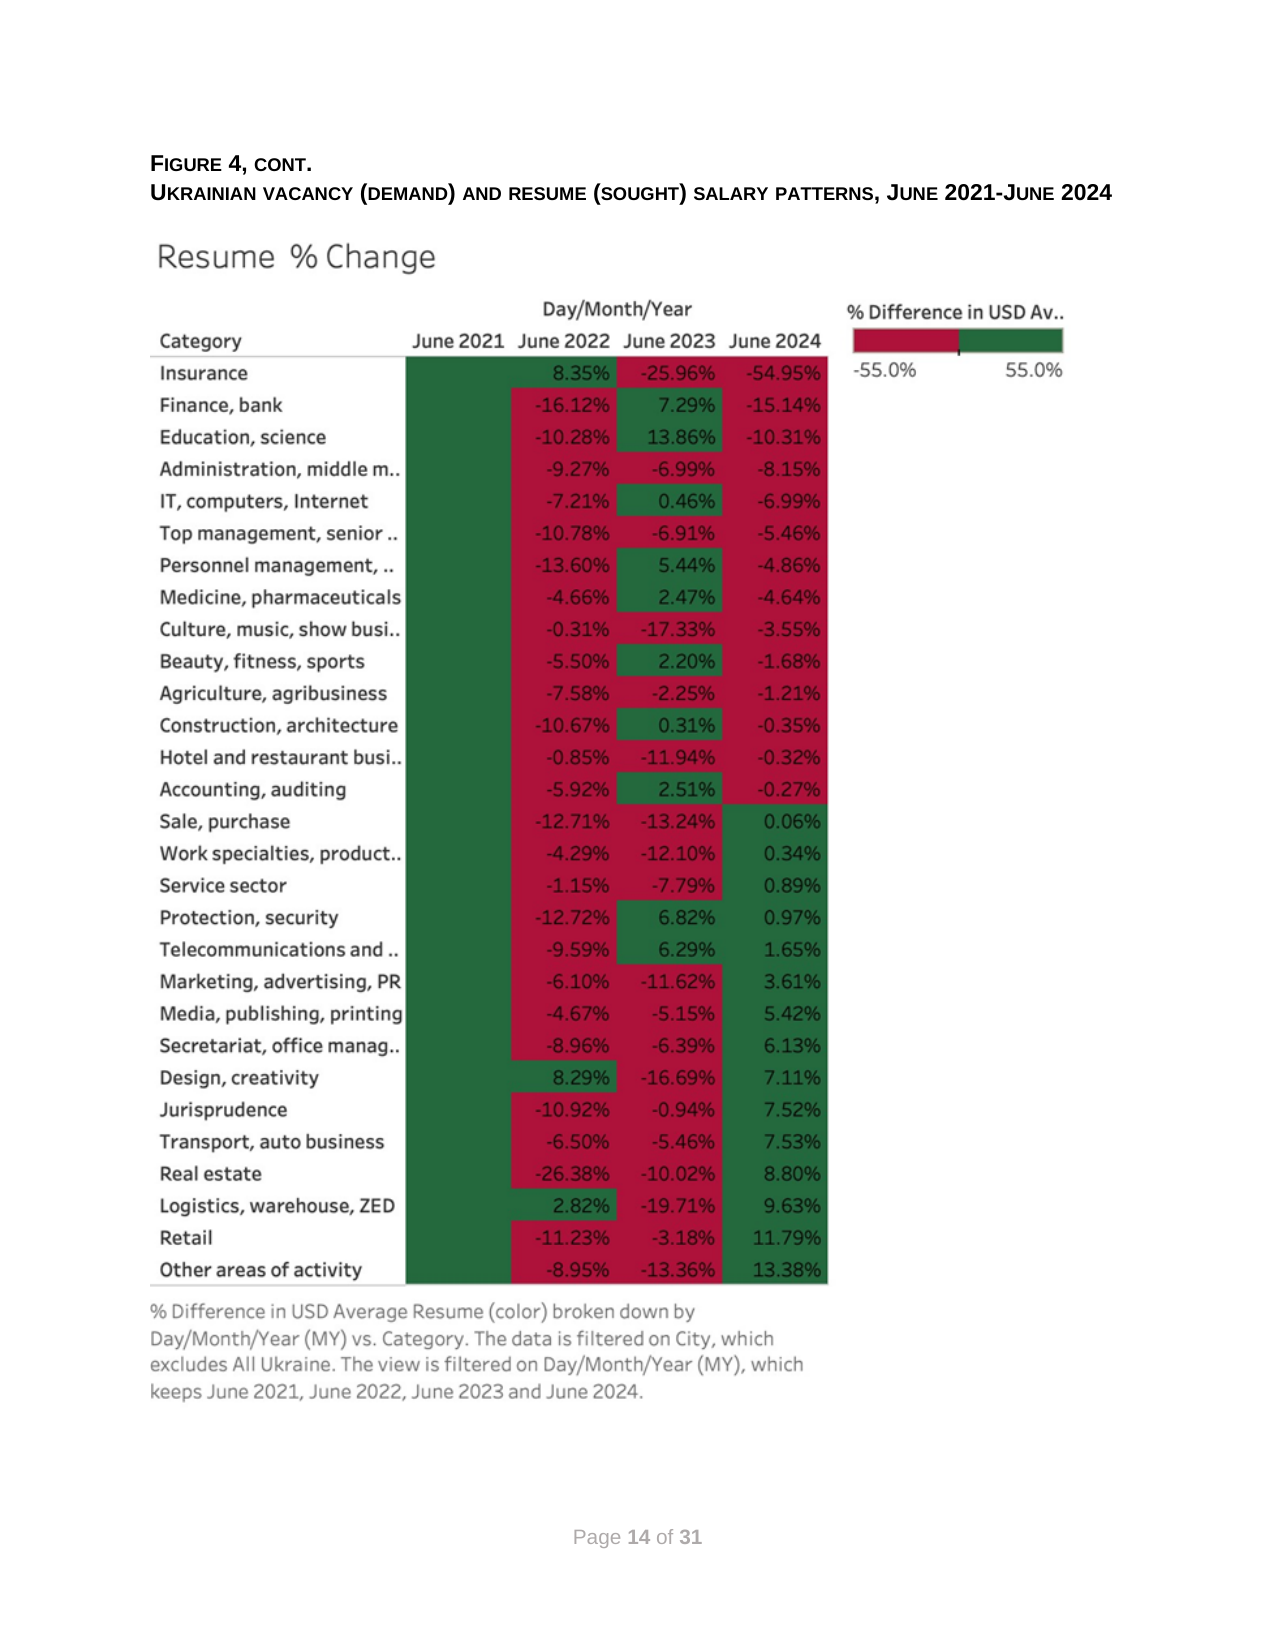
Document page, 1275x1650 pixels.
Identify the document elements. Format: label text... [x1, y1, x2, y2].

picture [150, 223, 1071, 1408]
text Ukrainian vacancy (demand) and resume (sought) salary patterns, June 2021-June 2024 [150, 178, 1125, 205]
text Figure 4, cont. [150, 150, 1125, 176]
